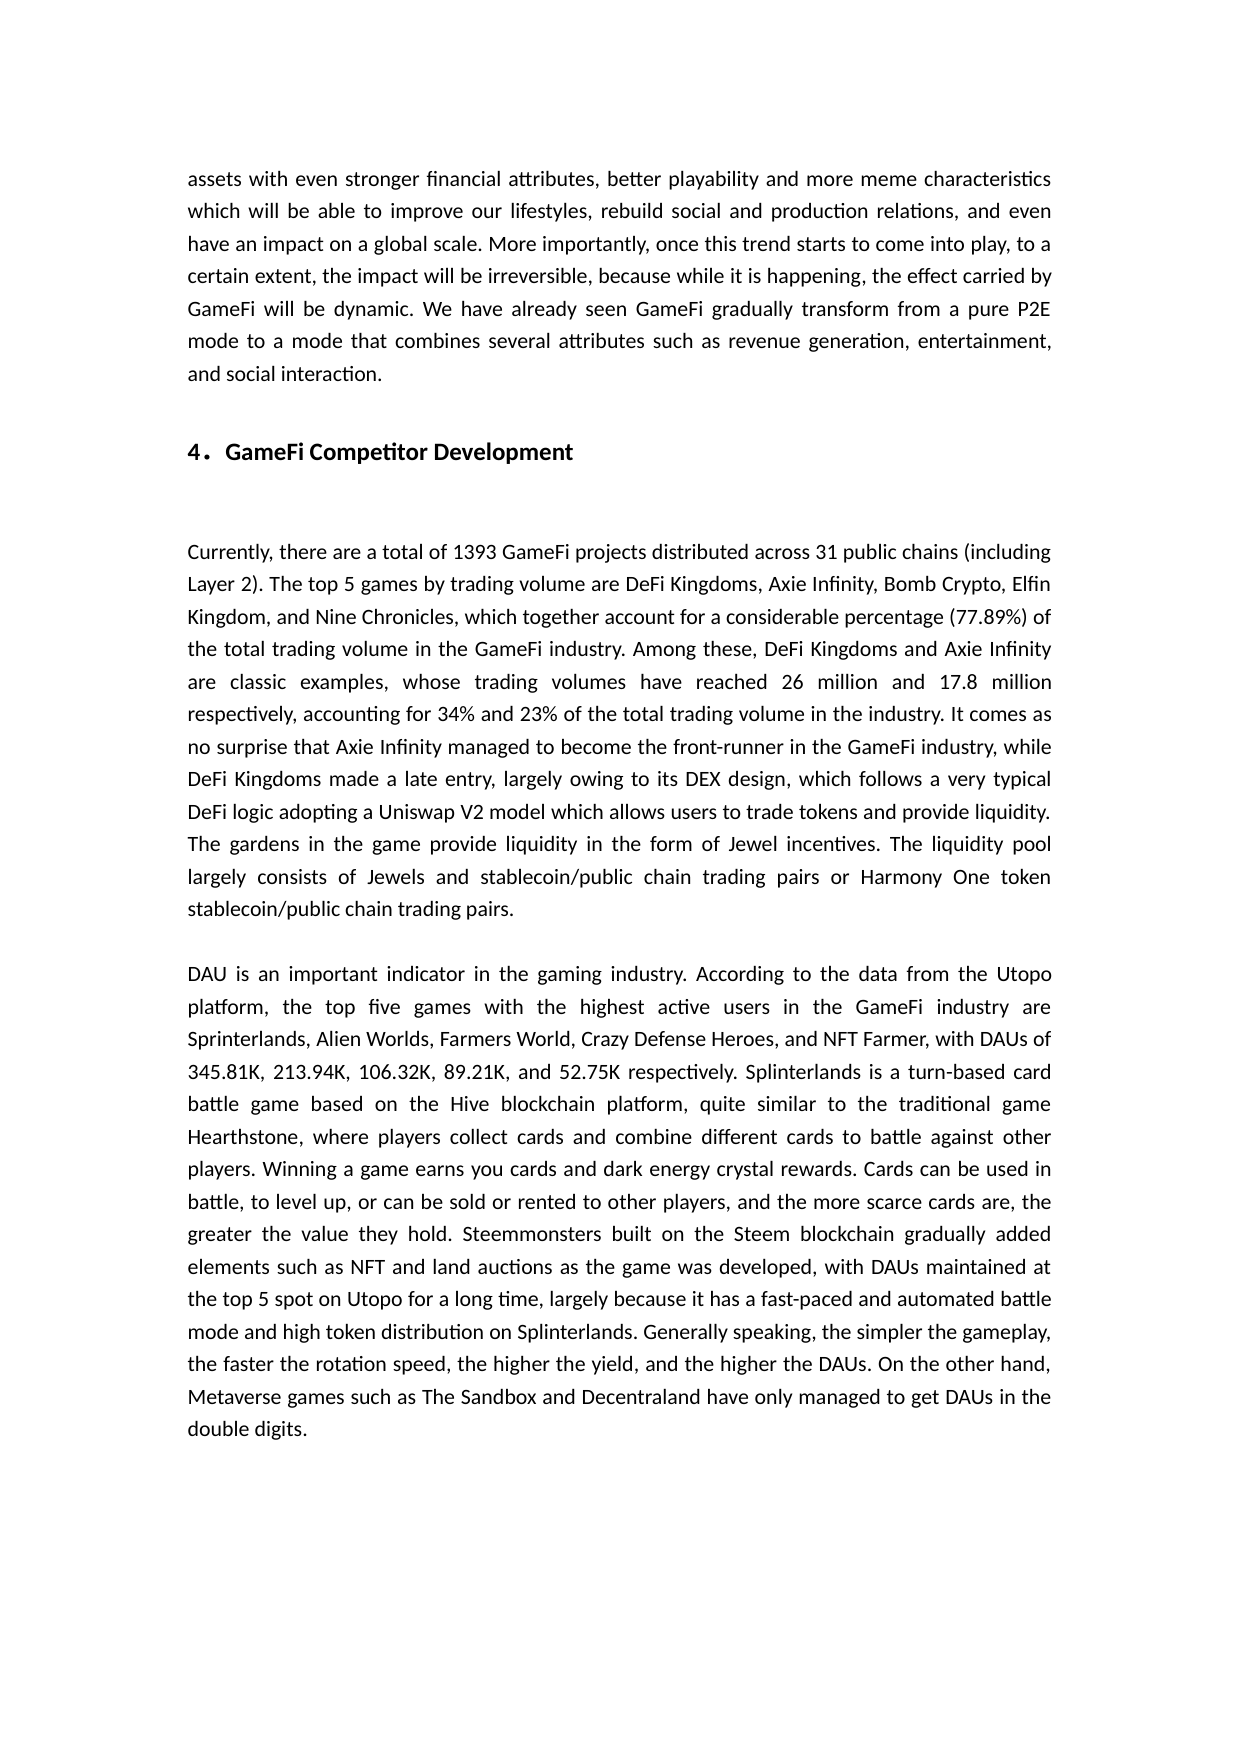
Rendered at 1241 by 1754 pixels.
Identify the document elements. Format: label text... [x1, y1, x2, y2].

text DAU is an important indicator in the gaming industry. According to the data from the Utopo platform, the top five games with the highest active users in the GameFi industry are Sprinterlands, Alien Worlds, Farmers World, Crazy Defense Heroes, and NFT Farmer, with DAUs of 345.81K, 213.94K, 106.32K, 89.21K, and 52.75K respectively. Splinterlands is a turn-based card battle game based on the Hive blockchain platform, quite similar to the traditional game Hearthstone, where players collect cards and combine different cards to battle against other players. Winning a game earns you cards and dark energy crystal rewards. Cards can be used in battle, to level up, or can be sold or rented to other players, and the more scarce cards are, the greater the value they hold. Steemmonsters built on the Steem blockchain gradually added elements such as NFT and land auctions as the game was developed, with DAUs maintained at the top 5 spot on Utopo for a long time, largely because it has a fast-paced and automated battle mode and high token distribution on Splinterlands. Generally speaking, the simpler the gameplay, the faster the rotation speed, the higher the yield, and the higher the DAUs. On the other hand, Metaverse games such as The Sandbox and Decentraland have only managed to get DAUs in the double digits. [187, 958, 1053, 1445]
subtitle 4．GameFi Competitor Development [187, 417, 1053, 482]
text Currently, there are a total of 1393 GameFi projects distributed across 31 public chains (including Layer 2). The top 5 games by trading volume are DeFi Kingdoms, Axie Infinity, Bomb Crypto, Elfin Kingdom, and Nine Chronicles, which together account for a considerable percentage (77.89%) of the total trading volume in the GameFi industry. Among these, DeFi Kingdoms and Axie Infinity are classic examples, whose trading volumes have reached 26 million and 17.8 million respectively, accounting for 34% and 23% of the total trading volume in the industry. It comes as no surprise that Axie Infinity managed to become the front-runner in the GameFi industry, while DeFi Kingdoms made a late entry, largely owing to its DEX design, which follows a very typical DeFi logic adopting a Uniswap V2 model which allows users to trade tokens and provide liquidity. The gardens in the game provide liquidity in the form of Jewel incentives. The liquidity pool largely consists of Jewels and stablecoin/public chain trading pairs or Harmony One token stablecoin/public chain trading pairs. [187, 535, 1053, 925]
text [187, 162, 1053, 389]
